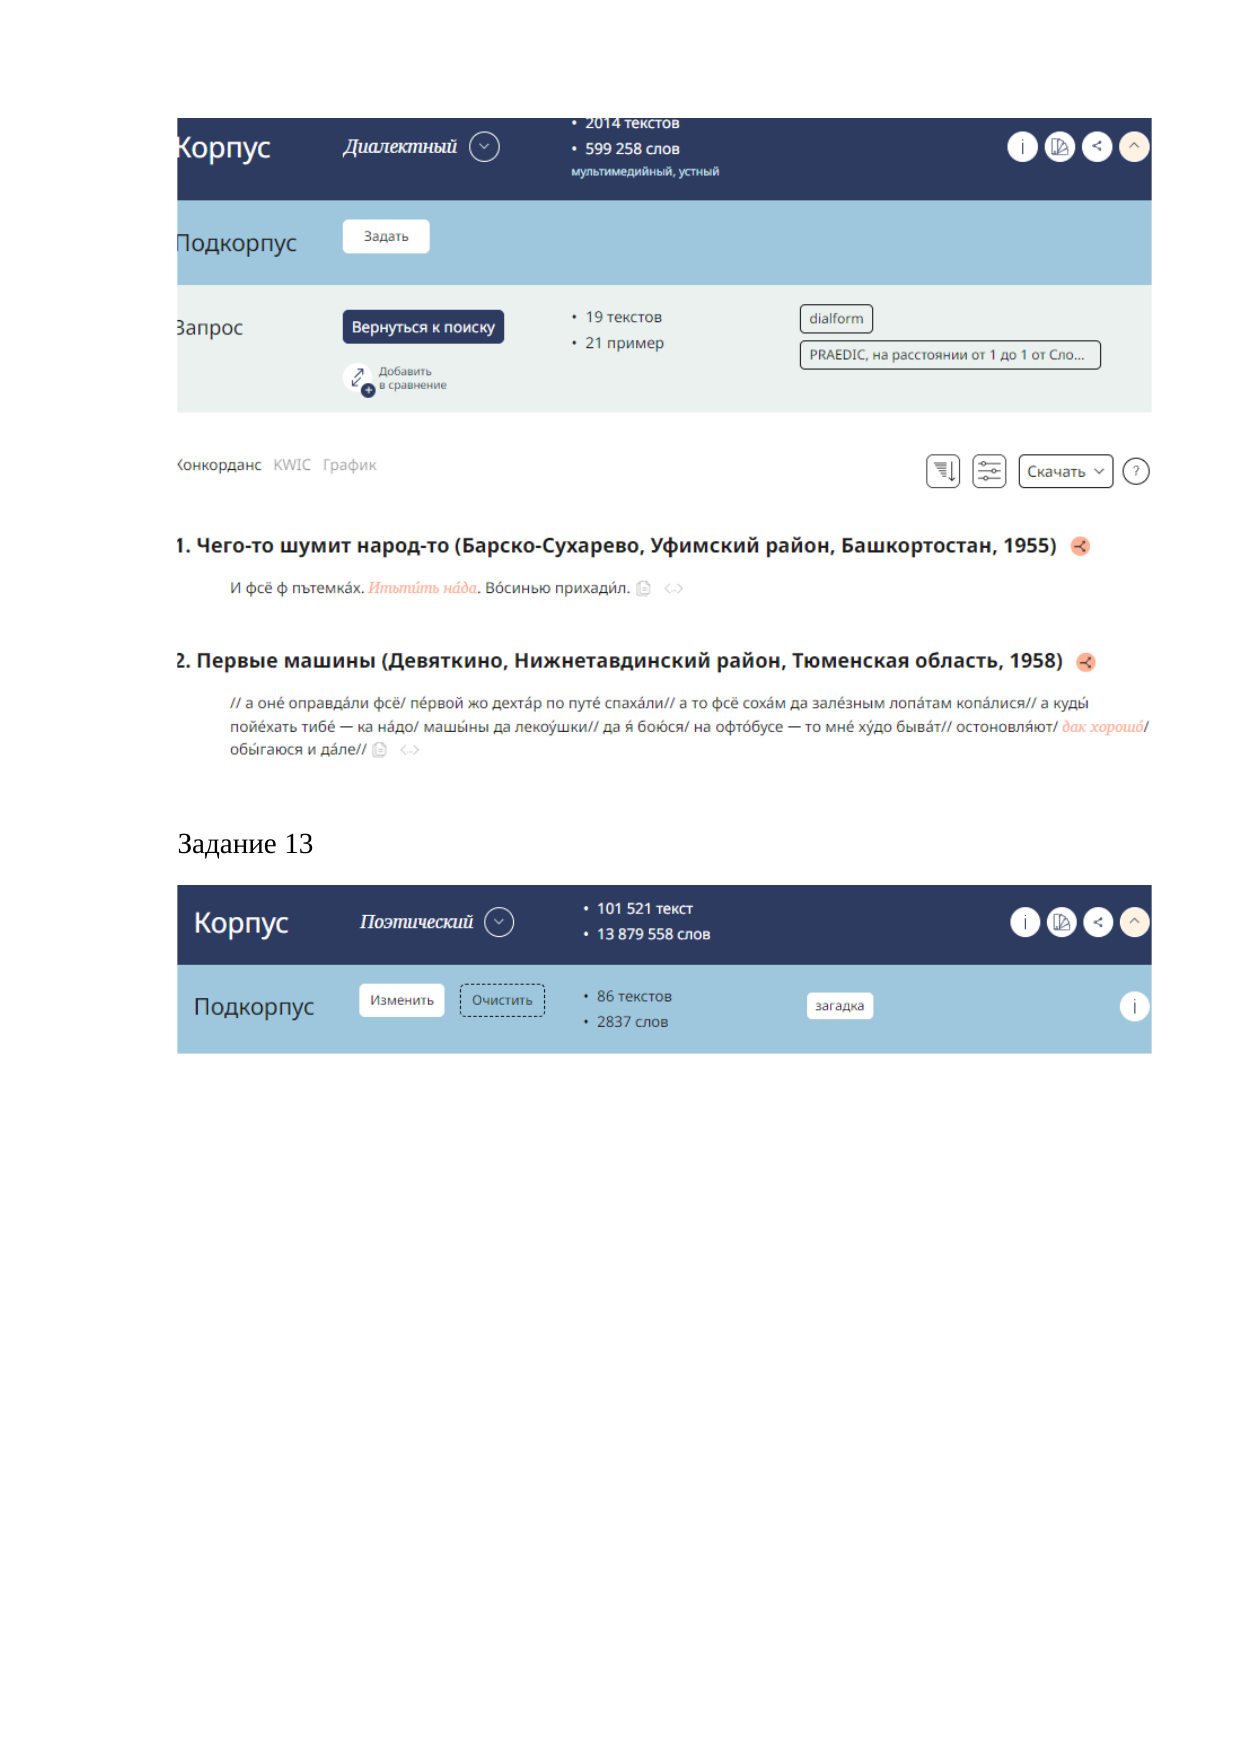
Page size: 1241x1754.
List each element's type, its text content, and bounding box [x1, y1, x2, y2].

picture [177, 885, 1152, 1098]
text Задание 13 [177, 826, 1152, 860]
picture [177, 118, 1152, 802]
